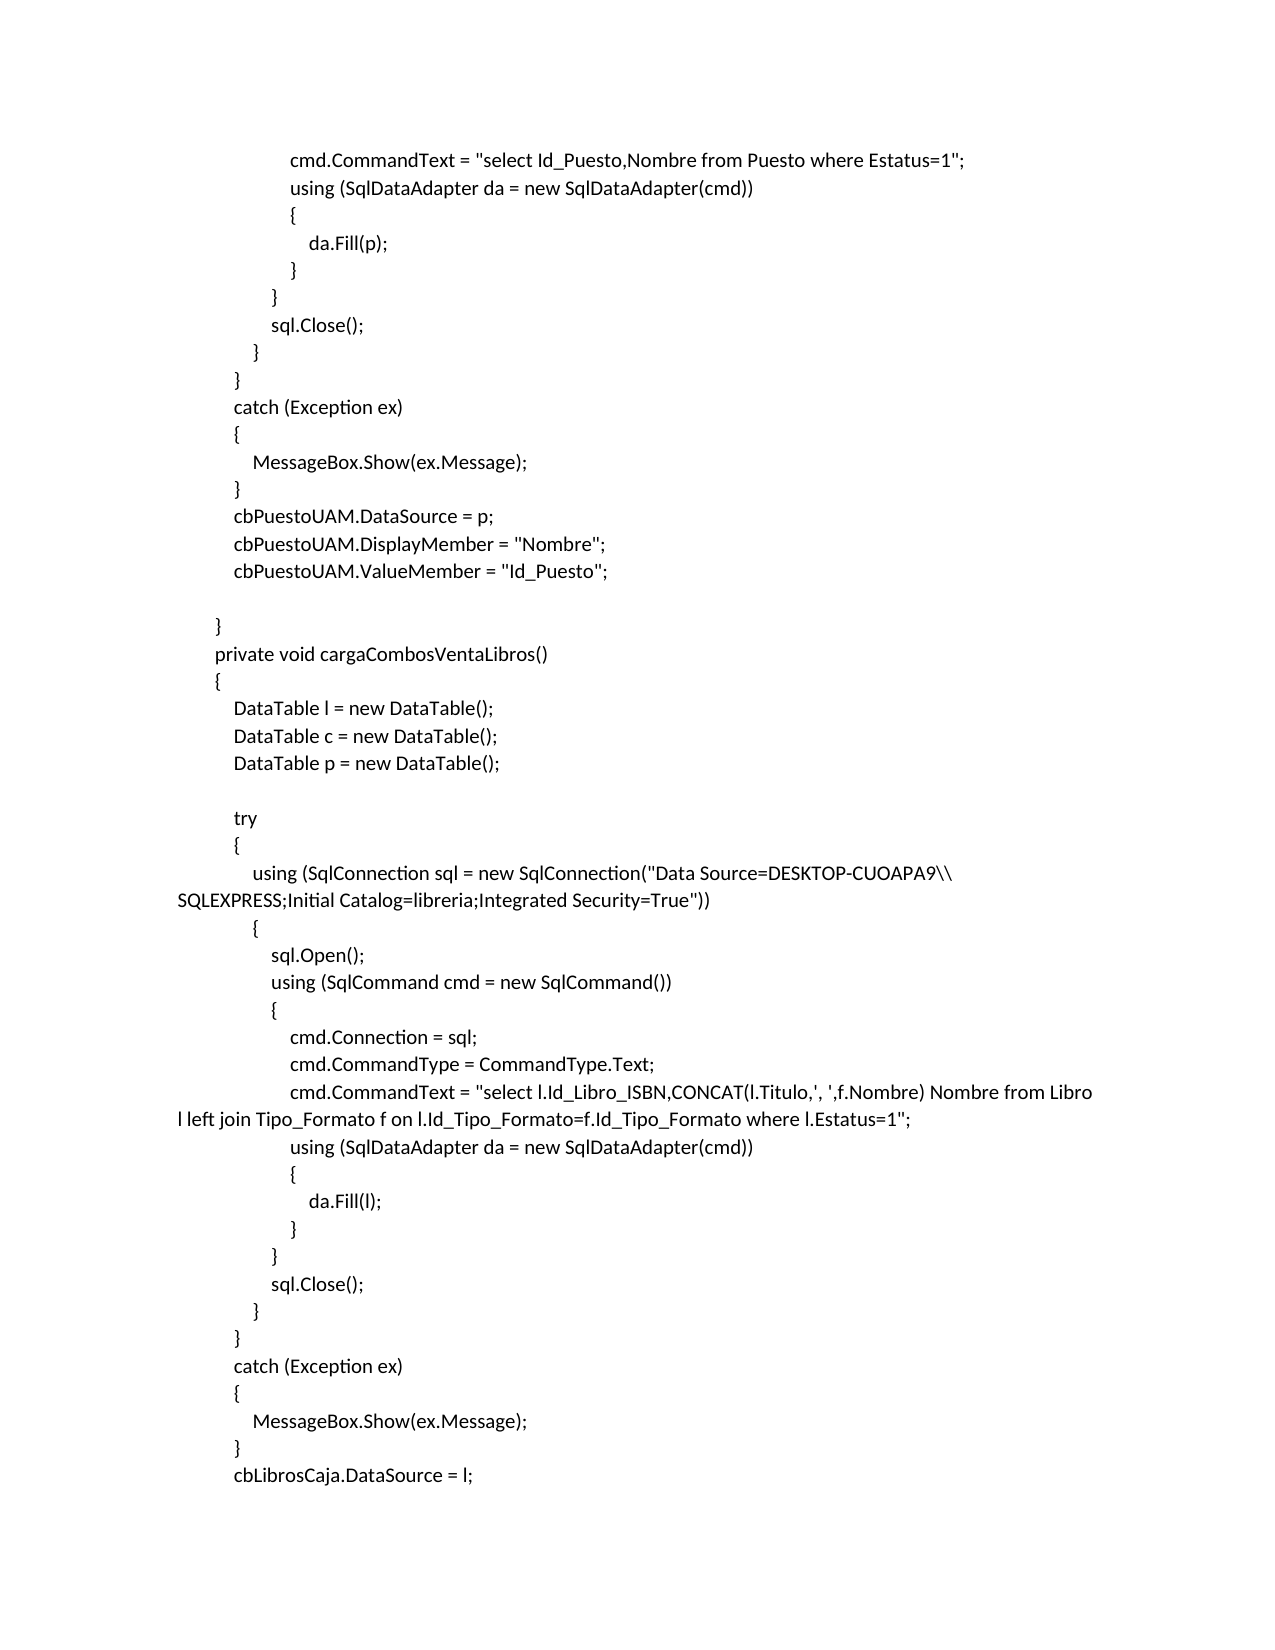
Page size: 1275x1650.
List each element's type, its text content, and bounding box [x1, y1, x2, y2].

text } [177, 1298, 1098, 1324]
text da.Fill(l); [177, 1189, 1098, 1214]
text } [177, 284, 1098, 310]
text } [177, 613, 1098, 639]
text } [177, 1435, 1098, 1461]
text using (SqlConnection sql = new SqlConnection("Data Source=DESKTOP-CUOAPA9\\SQLEXPRESS;Initial Catalog=libreria;Integrated Security=True")) [177, 860, 1098, 913]
text { [177, 1380, 1098, 1406]
text cbLibrosCaja.DataSource = l; [177, 1463, 1098, 1488]
text } [177, 476, 1098, 502]
text { [177, 832, 1098, 858]
text cbPuestoUAM.DataSource = p; [177, 504, 1098, 529]
text } [177, 1243, 1098, 1269]
text } [177, 339, 1098, 365]
text catch (Exception ex) [177, 394, 1098, 419]
text cmd.CommandText = "select Id_Puesto,Nombre from Puesto where Estatus=1"; [177, 148, 1098, 173]
text DataTable l = new DataTable(); [177, 696, 1098, 721]
text da.Fill(p); [177, 230, 1098, 255]
text { [177, 997, 1098, 1022]
text } [177, 1326, 1098, 1351]
text cmd.CommandType = CommandType.Text; [177, 1052, 1098, 1077]
text private void cargaCombosVentaLibros() [177, 641, 1098, 666]
text MessageBox.Show(ex.Message); [177, 1408, 1098, 1433]
text MessageBox.Show(ex.Message); [177, 449, 1098, 474]
text } [177, 1216, 1098, 1241]
text { [177, 422, 1098, 447]
text sql.Close(); [177, 312, 1098, 337]
text { [177, 915, 1098, 940]
text catch (Exception ex) [177, 1353, 1098, 1378]
text sql.Open(); [177, 942, 1098, 967]
text } [177, 367, 1098, 392]
text { [177, 202, 1098, 228]
text using (SqlCommand cmd = new SqlCommand()) [177, 969, 1098, 995]
text { [177, 668, 1098, 693]
text DataTable c = new DataTable(); [177, 723, 1098, 748]
text using (SqlDataAdapter da = new SqlDataAdapter(cmd)) [177, 175, 1098, 200]
text sql.Close(); [177, 1271, 1098, 1296]
text cmd.CommandText = "select l.Id_Libro_ISBN,CONCAT(l.Titulo,', ',f.Nombre) Nombre from Libro l left join Tipo_Formato f on l.Id_Tipo_Formato=f.Id_Tipo_Formato where l.Estatus=1"; [177, 1079, 1098, 1132]
text try [177, 805, 1098, 831]
text using (SqlDataAdapter da = new SqlDataAdapter(cmd)) [177, 1134, 1098, 1159]
text cmd.Connection = sql; [177, 1024, 1098, 1050]
text { [177, 1161, 1098, 1187]
text cbPuestoUAM.ValueMember = "Id_Puesto"; [177, 558, 1098, 584]
text DataTable p = new DataTable(); [177, 750, 1098, 776]
text cbPuestoUAM.DisplayMember = "Nombre"; [177, 531, 1098, 557]
text } [177, 257, 1098, 283]
